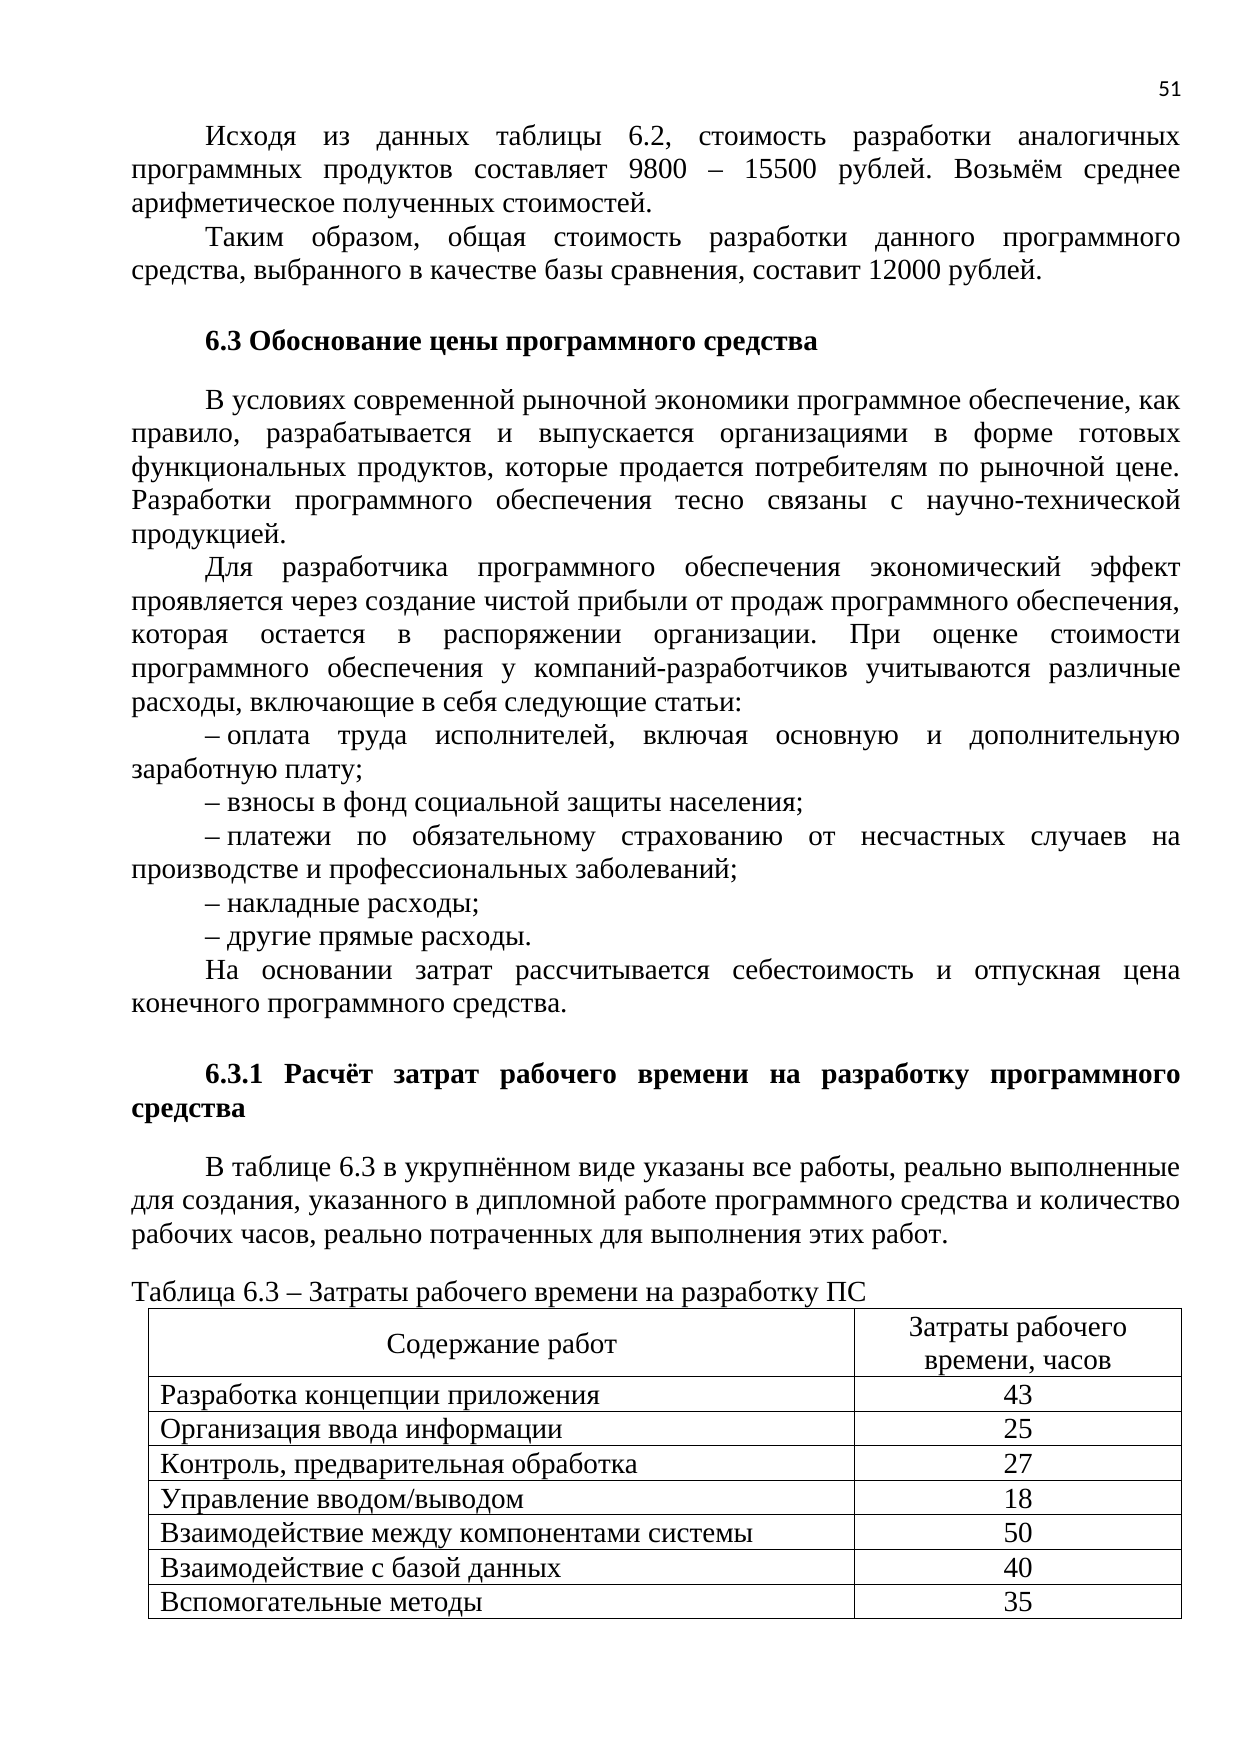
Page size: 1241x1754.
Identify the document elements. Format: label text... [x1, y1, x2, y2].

table_cell Управление вводом/выводом [149, 1481, 854, 1514]
table_cell 40 [855, 1550, 1181, 1583]
table_cell Разработка концепции приложения [149, 1377, 854, 1411]
text 6.3 Обоснование цены программного средства [131, 323, 1181, 357]
table_cell 27 [855, 1446, 1181, 1480]
text платежи по обязательному страхованию от несчастных случаев на производстве и профессиональных заболеваний; [131, 818, 1181, 885]
text оплата труда исполнителей, включая основную и дополнительную заработную плату; [131, 717, 1181, 784]
table_header Содержание работ [149, 1309, 854, 1376]
table_cell 50 [855, 1515, 1181, 1549]
text другие прямые расходы. [131, 918, 1181, 952]
text В таблице 6.3 в укрупнённом виде указаны все работы, реально выполненные для создания, указанного в дипломной работе программного средства и количество рабочих часов, реально потраченных для выполнения этих работ. [131, 1149, 1181, 1249]
text Таким образом, общая стоимость разработки данного программного средства, выбранного в качестве базы сравнения, составит 12000 рублей. [131, 219, 1181, 286]
text В условиях современной рыночной экономики программное обеспечение, как правило, разрабатывается и выпускается организациями в форме готовых функциональных продуктов, которые продается потребителям по рыночной цене. Разработки программного обеспечения тесно связаны с научно-технической продукцией. [131, 382, 1181, 549]
table_cell Контроль, предварительная обработка [149, 1446, 854, 1480]
text 6.3.1 Расчёт затрат рабочего времени на разработку программного средства [131, 1057, 1181, 1124]
table_cell Вспомогательные методы [149, 1585, 854, 1618]
table_cell 43 [855, 1377, 1181, 1411]
table_cell 18 [855, 1481, 1181, 1514]
table_cell Взаимодействие с базой данных [149, 1550, 854, 1583]
table_cell 35 [855, 1585, 1181, 1618]
text накладные расходы; [131, 885, 1181, 918]
text На основании затрат рассчитывается себестоимость и отпускная цена конечного программного средства. [131, 952, 1181, 1019]
text Таблица 6.3 – Затраты рабочего времени на разработку ПС [131, 1274, 1181, 1308]
text Для разработчика программного обеспечения экономический эффект проявляется через создание чистой прибыли от продаж программного обеспечения, которая остается в распоряжении организации. При оценке стоимости программного обеспечения у компаний-разработчиков учитываются различные расходы, включающие в себя следующие статьи: [131, 549, 1181, 717]
text взносы в фонд социальной защиты населения; [131, 784, 1181, 818]
text Исходя из данных таблицы 6.2, стоимость разработки аналогичных программных продуктов составляет 9800 – 15500 рублей. Возьмём среднее арифметическое полученных стоимостей. [131, 118, 1181, 219]
table_header Затраты рабочего времени, часов [855, 1309, 1181, 1376]
table_cell 25 [855, 1412, 1181, 1445]
table_cell Взаимодействие между компонентами системы [149, 1515, 854, 1549]
table_cell Организация ввода информации [149, 1412, 854, 1445]
